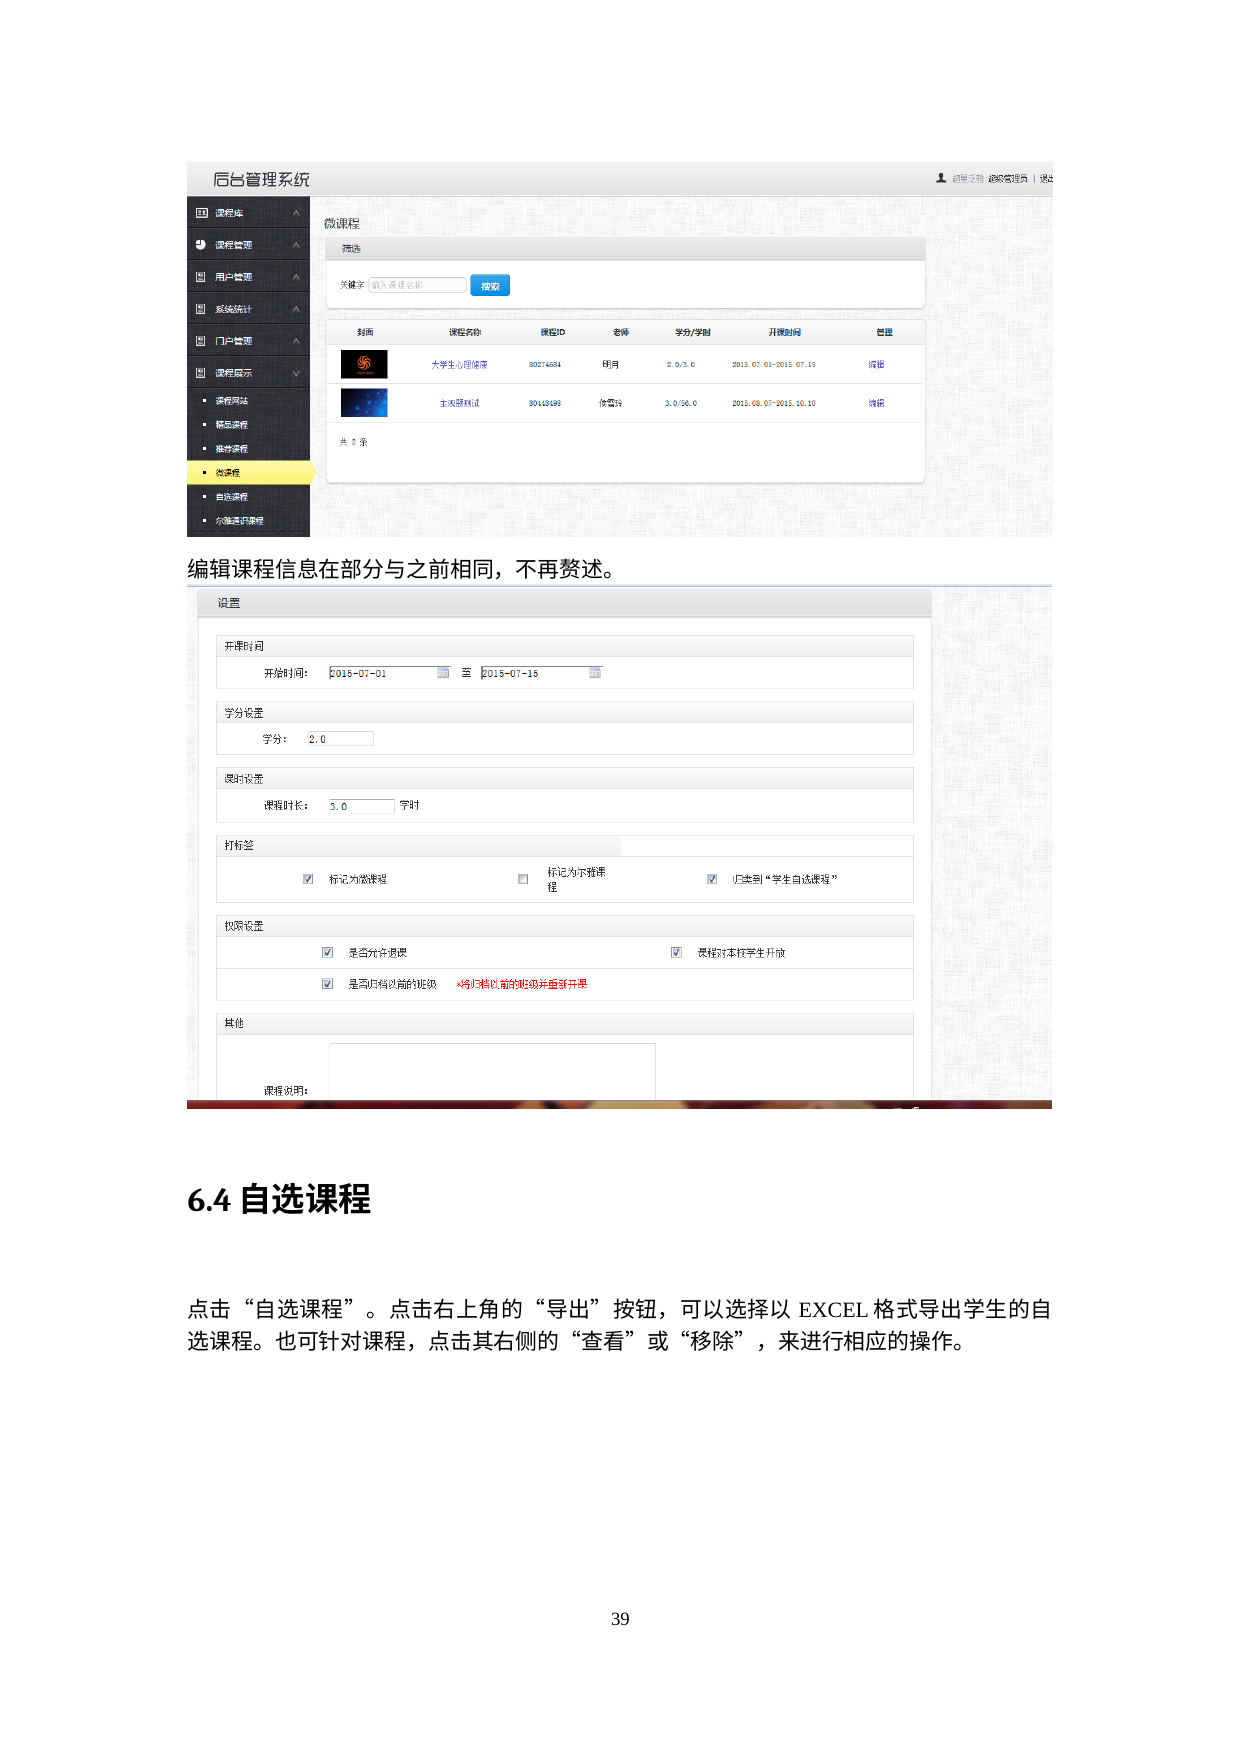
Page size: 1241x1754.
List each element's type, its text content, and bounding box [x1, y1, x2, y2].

text 编辑课程信息在部分与之前相同，不再赘述。 [187, 552, 1053, 584]
text 点击“自选课程”。点击右上角的“导出”按钮，可以选择以EXCEL格式导出学生的自选课程。也可针对课程，点击其右侧的“查看”或“移除”，来进行相应的操作。 [187, 1291, 1053, 1356]
picture [187, 161, 1053, 537]
picture [187, 584, 1052, 1109]
subtitle 6.4自选课程 [187, 1164, 1053, 1229]
